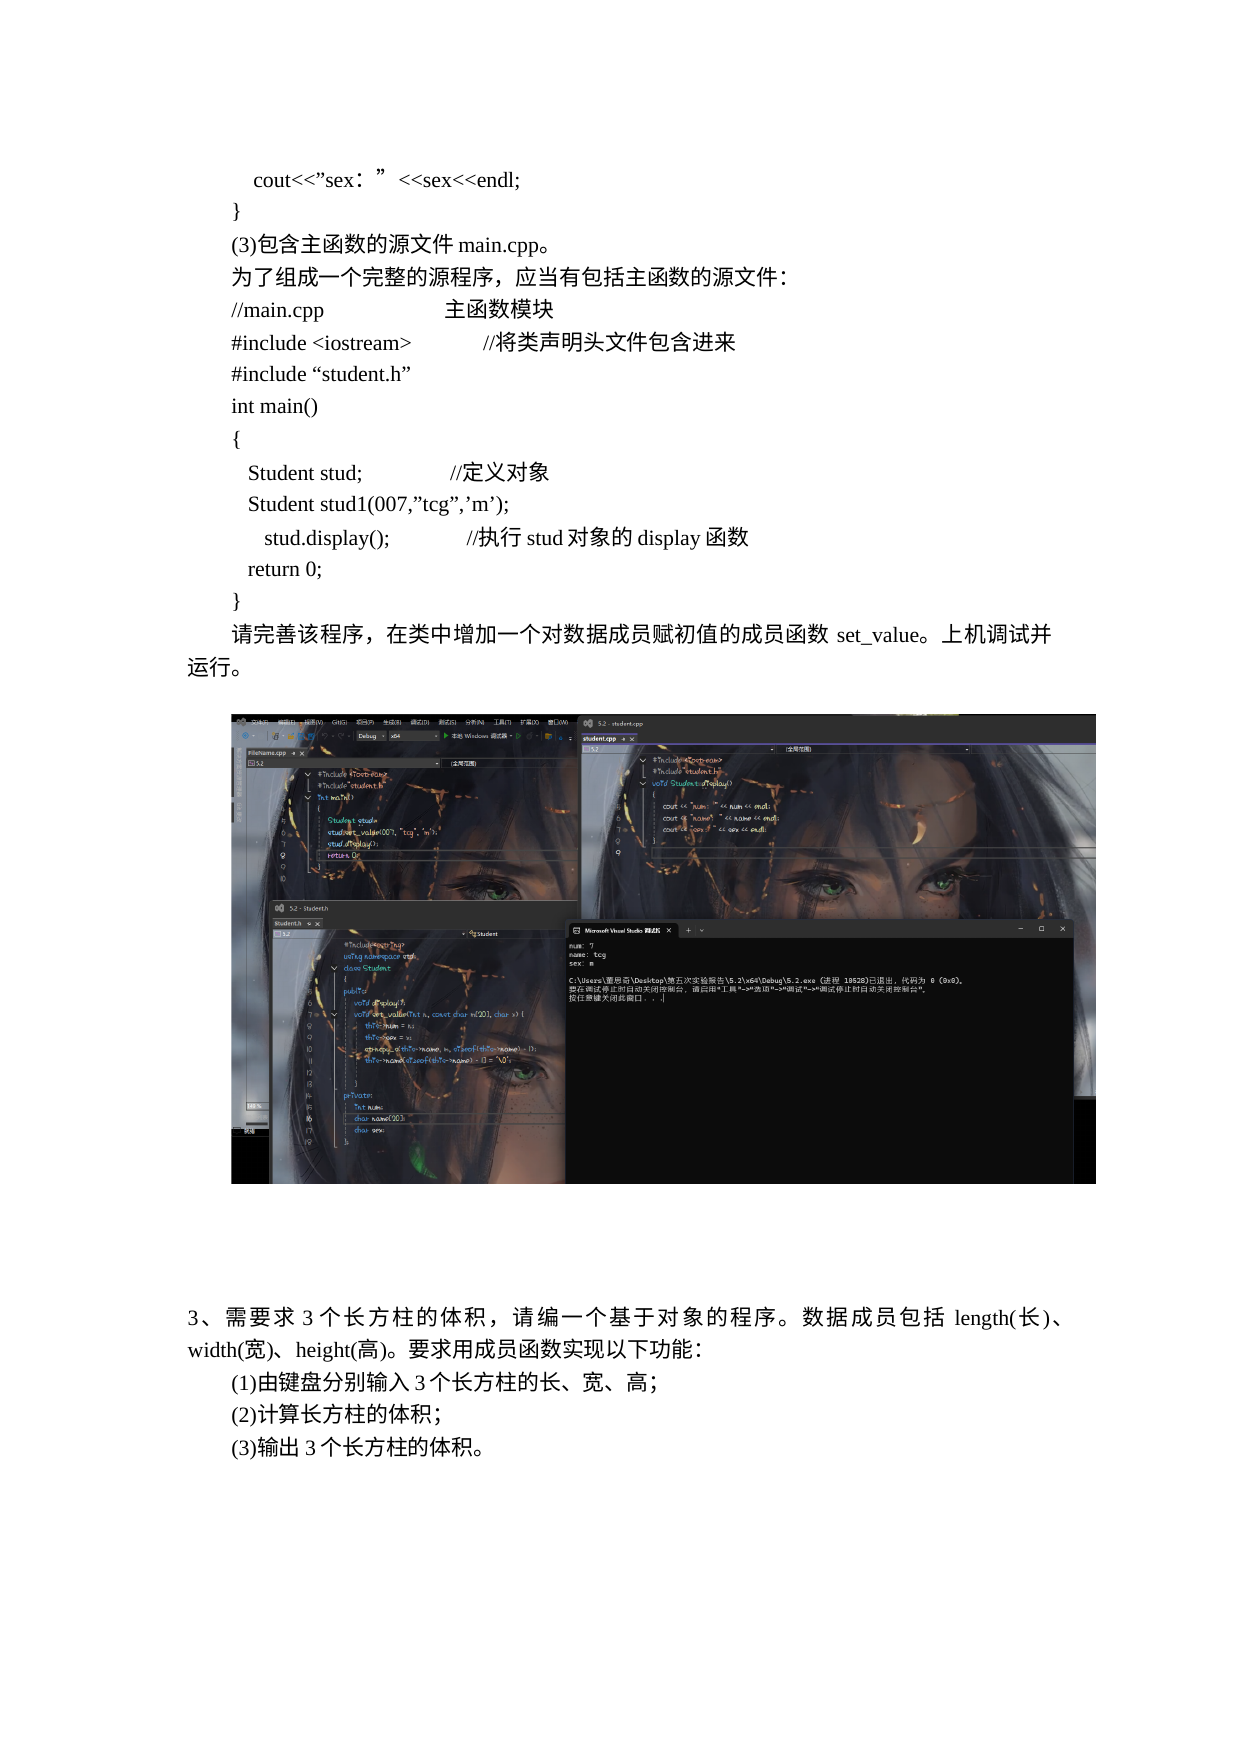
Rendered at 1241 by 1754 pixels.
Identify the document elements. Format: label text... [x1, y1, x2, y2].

picture [231, 714, 1096, 1184]
text #include <iostream> //将类声明头文件包含进来 [187, 324, 1053, 357]
text { [187, 422, 1053, 454]
text return 0; [187, 552, 1053, 584]
text (2)计算长方柱的体积； [187, 1397, 1053, 1429]
text stud.display(); //执行stud对象的display函数 [187, 519, 1053, 552]
text 请完善该程序，在类中增加一个对数据成员赋初值的成员函数set_value。上机调试并运行。 [187, 617, 1053, 682]
text Student stud; //定义对象 [187, 454, 1053, 487]
text cout<<”sex：”<<sex<<endl; [187, 162, 1053, 194]
text Student stud1(007,”tcg”,’m’); [187, 487, 1053, 519]
text //main.cpp 主函数模块 [187, 292, 1053, 324]
text #include “student.h” [187, 357, 1053, 389]
text int main() [187, 389, 1053, 422]
text 为了组成一个完整的源程序，应当有包括主函数的源文件： [187, 259, 1053, 292]
text 3、需要求3个长方柱的体积，请编一个基于对象的程序。数据成员包括length(长)、width(宽)、height(高)。要求用成员函数实现以下功能： [187, 1299, 1053, 1364]
text (1)由键盘分别输入3个长方柱的长、宽、高； [187, 1364, 1053, 1397]
text (3)输出3个长方柱的体积。 [187, 1429, 1053, 1462]
text } [187, 584, 1053, 617]
text (3)包含主函数的源文件main.cpp。 [187, 227, 1053, 259]
text } [187, 194, 1053, 227]
